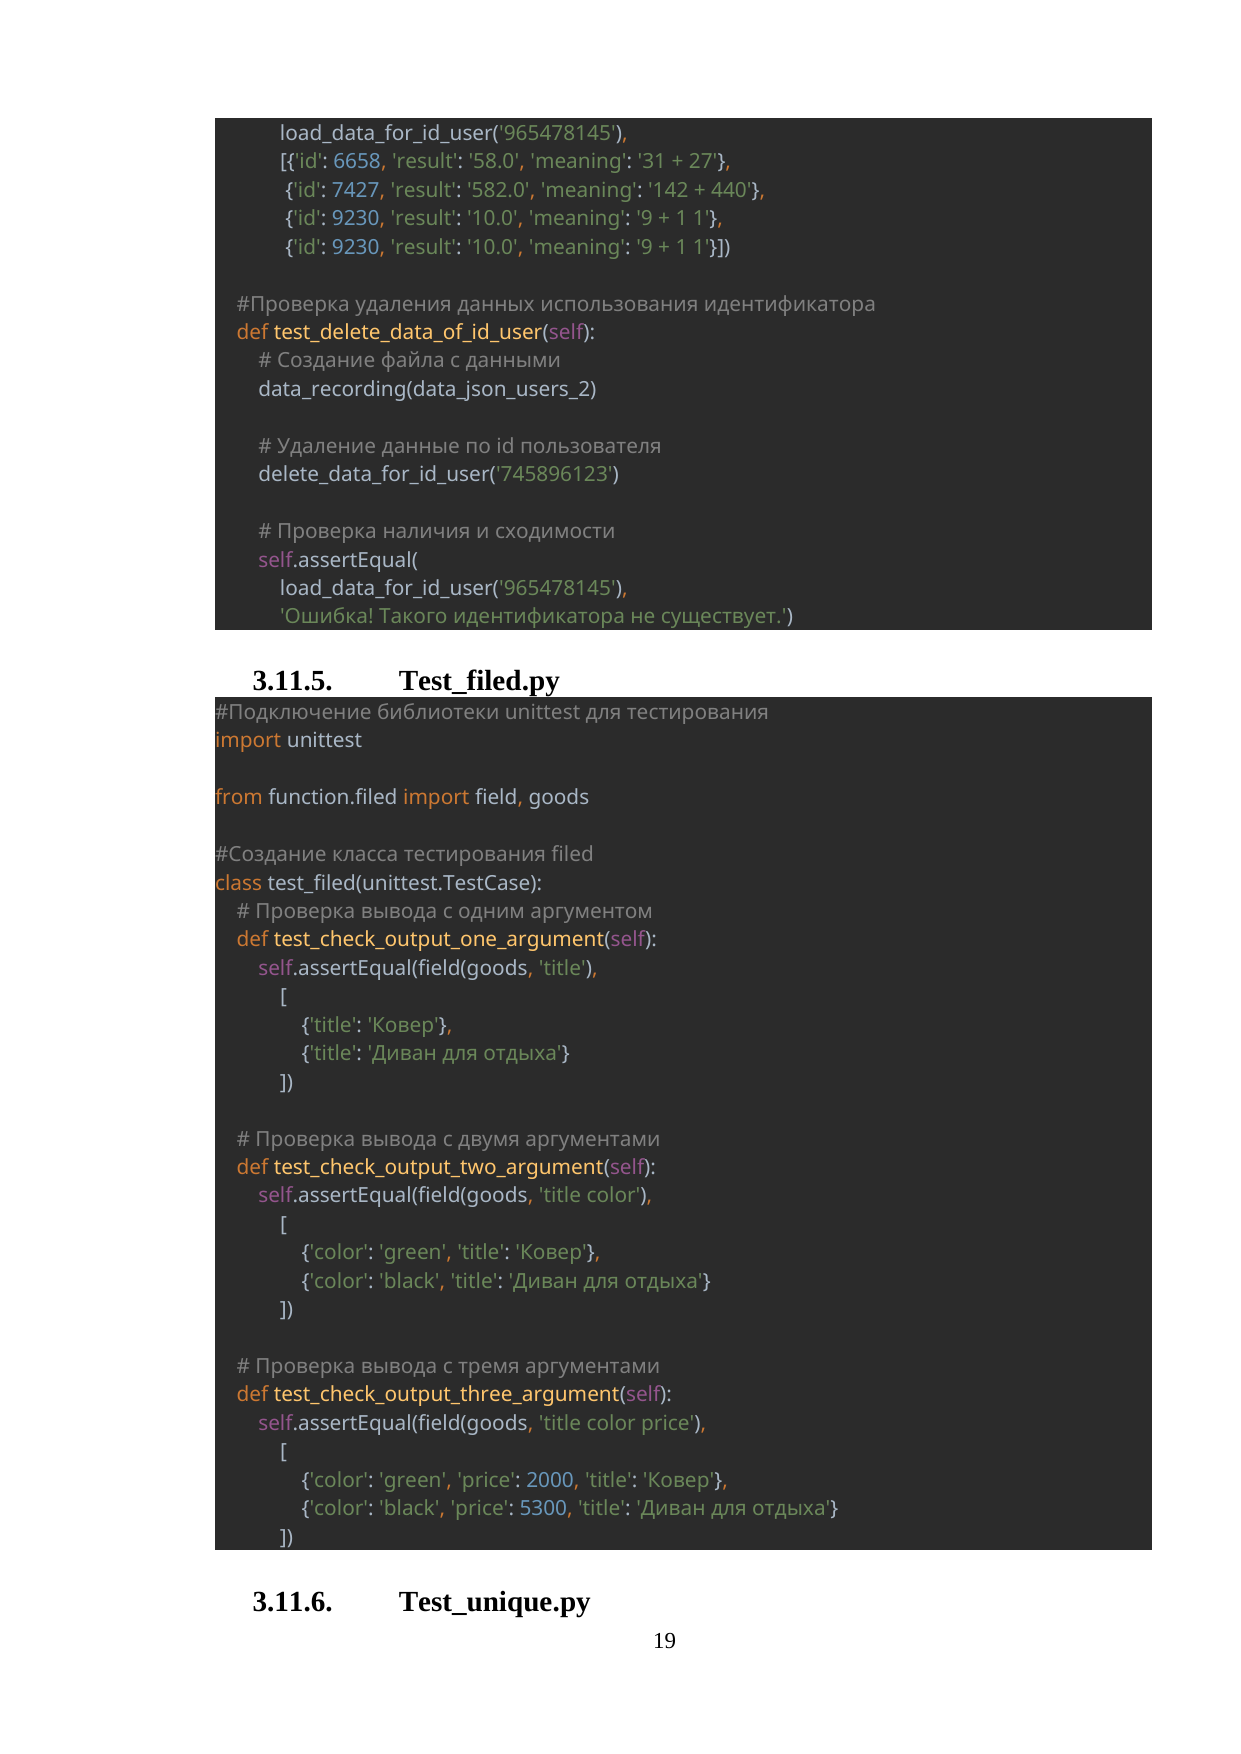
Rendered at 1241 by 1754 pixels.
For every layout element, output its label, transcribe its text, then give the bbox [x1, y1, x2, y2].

list Test_filed.py [252, 663, 1152, 697]
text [215, 118, 1152, 630]
list Test_unique.py [252, 1584, 1152, 1617]
text #Подключение библиотеки unittest для тестирования import unittest from function.filed import field, goods #Создание класса тестирования filed class test_filed(unittest.TestCase): # Проверка вывода с одним аргументом def test_check_output_one_argument(self): self.assertEqual(field(goods, 'title'), [ {'title': 'Ковер'}, {'title': 'Диван для отдыха'} ]) # Проверка вывода с двумя аргументами def test_check_output_two_argument(self): self.assertEqual(field(goods, 'title color'), [ {'color': 'green', 'title': 'Ковер'}, {'color': 'black', 'title': 'Диван для отдыха'} ]) # Проверка вывода с тремя аргументами def test_check_output_three_argument(self): self.assertEqual(field(goods, 'title color price'), [ {'color': 'green', 'price': 2000, 'title': 'Ковер'}, {'color': 'black', 'price': 5300, 'title': 'Диван для отдыха'} ]) [215, 697, 1152, 1550]
